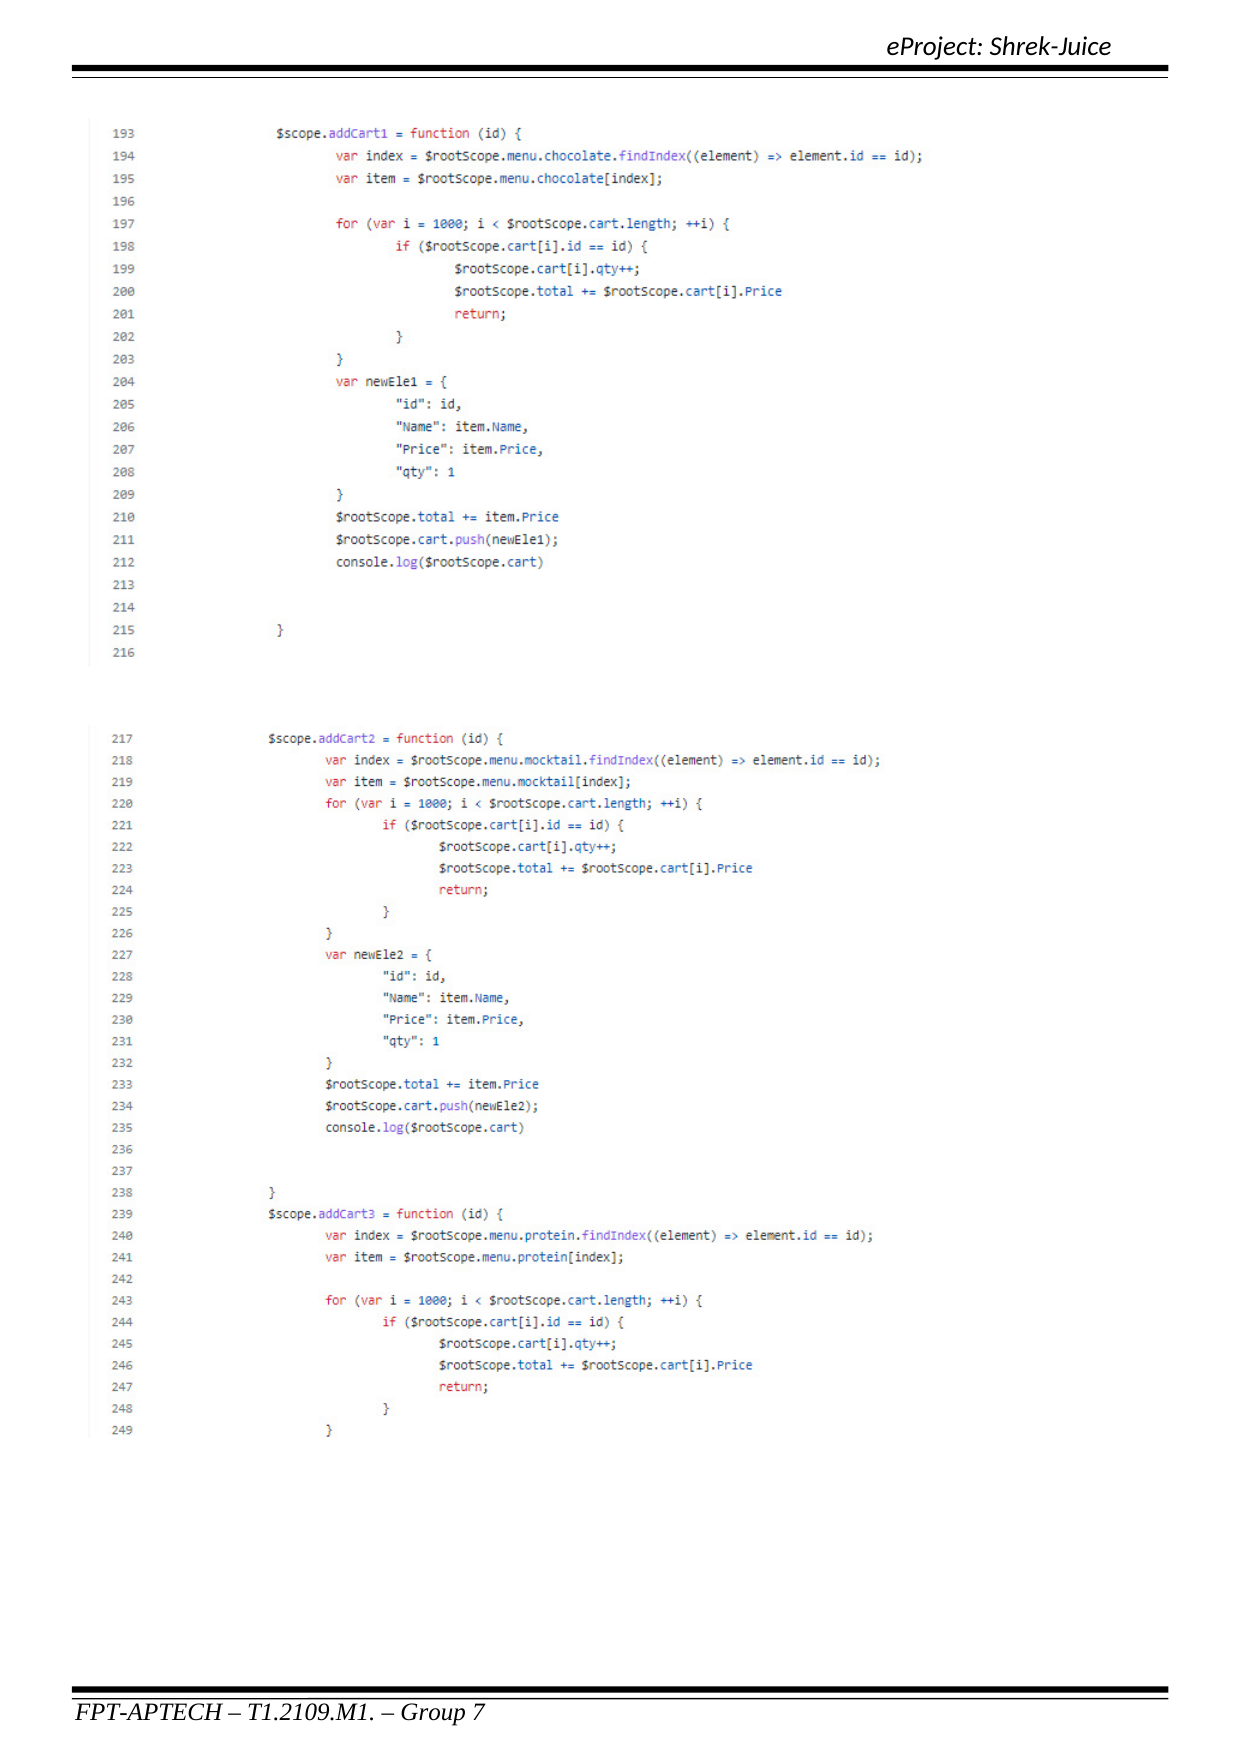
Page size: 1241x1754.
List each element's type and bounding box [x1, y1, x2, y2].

picture [88, 725, 1241, 1438]
picture [88, 118, 1241, 667]
